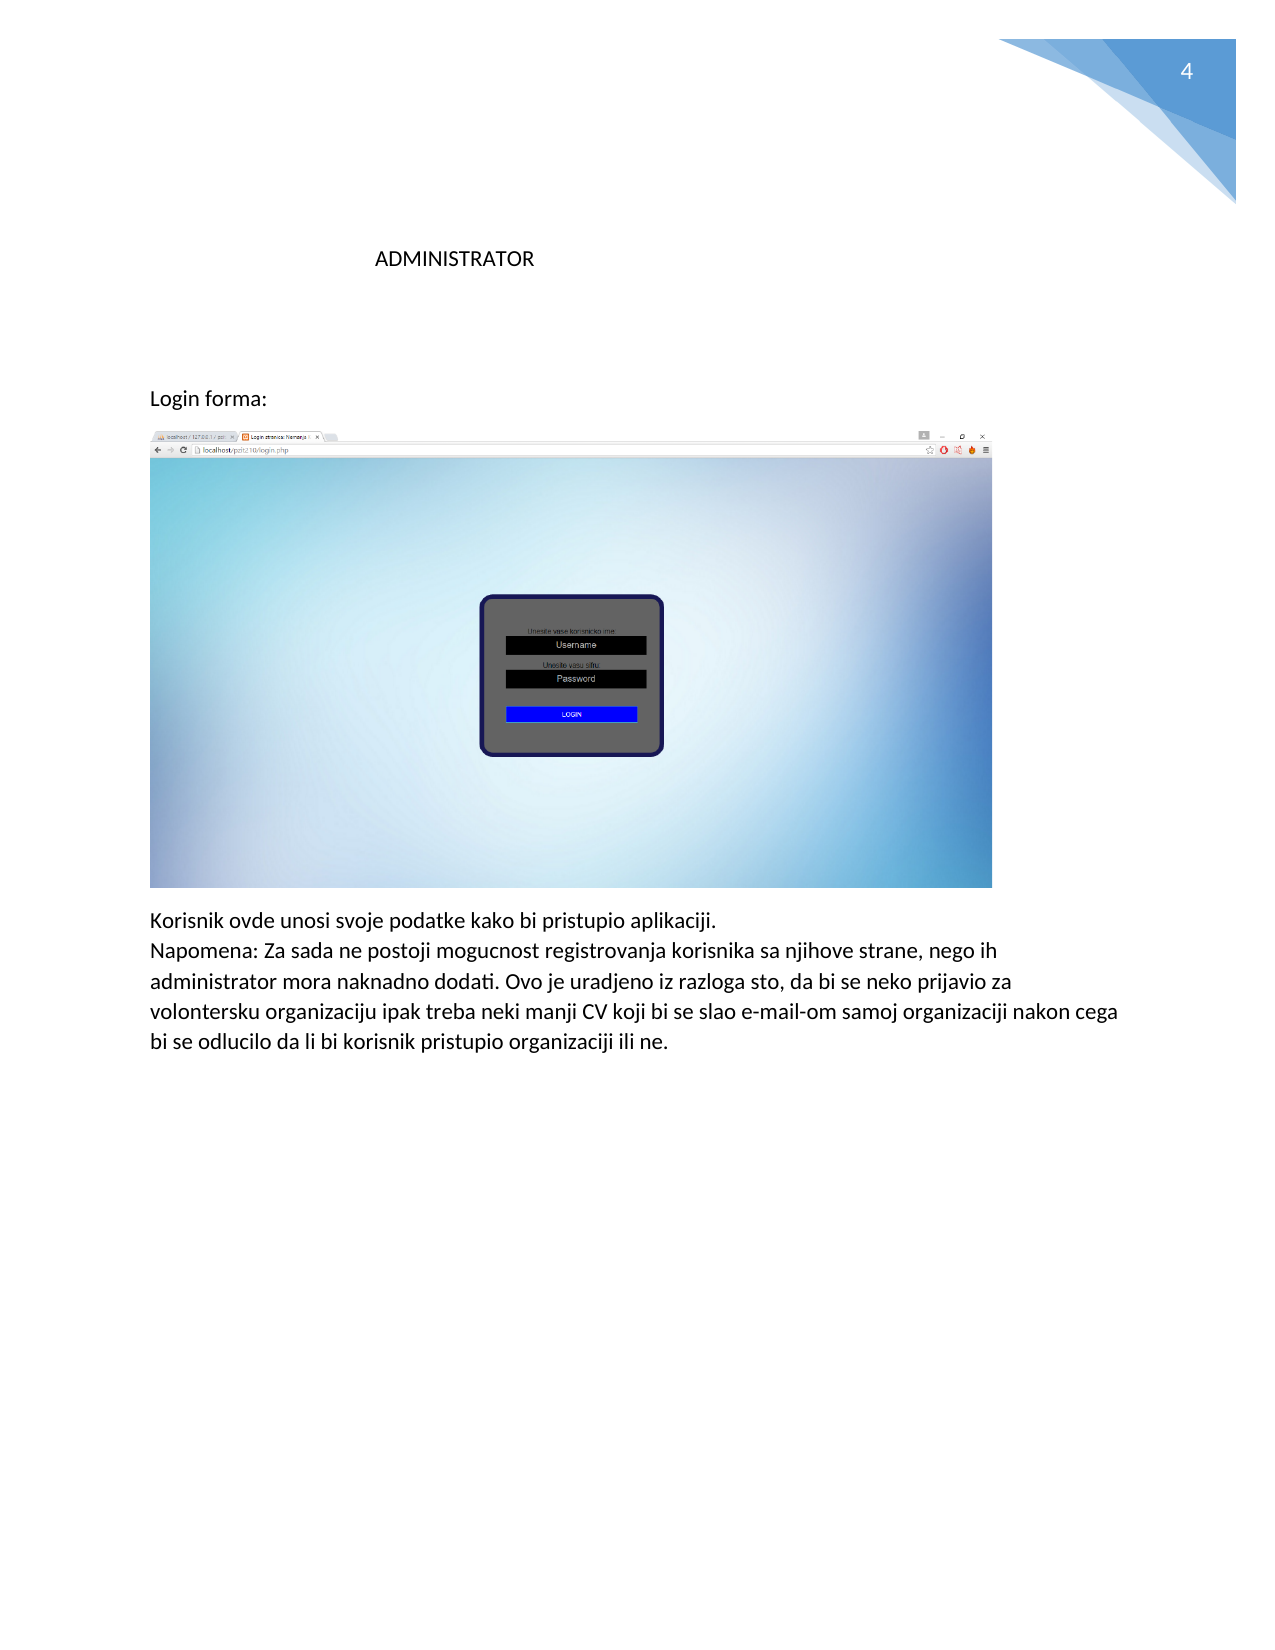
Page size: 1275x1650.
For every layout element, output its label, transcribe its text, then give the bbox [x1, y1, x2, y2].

picture [150, 431, 993, 888]
text Korisnik ovde unosi svoje podatke kako bi pristupio aplikaciji. Napomena: Za sada ne postoji mogucnost registrovanja korisnika sa njihove strane, nego ih administrator mora naknadno dodati. Ovo je uradjeno iz razloga sto, da bi se neko prijavio za volontersku organizaciju ipak treba neki manji CV koji bi se slao e-mail-om samoj organizaciji nakon cega bi se odlucilo da li bi korisnik pristupio organizaciji ili ne. [150, 906, 1125, 1055]
text ADMINISTRATOR [150, 244, 1125, 272]
picture [997, 39, 1236, 205]
text Login forma: [150, 384, 1125, 412]
